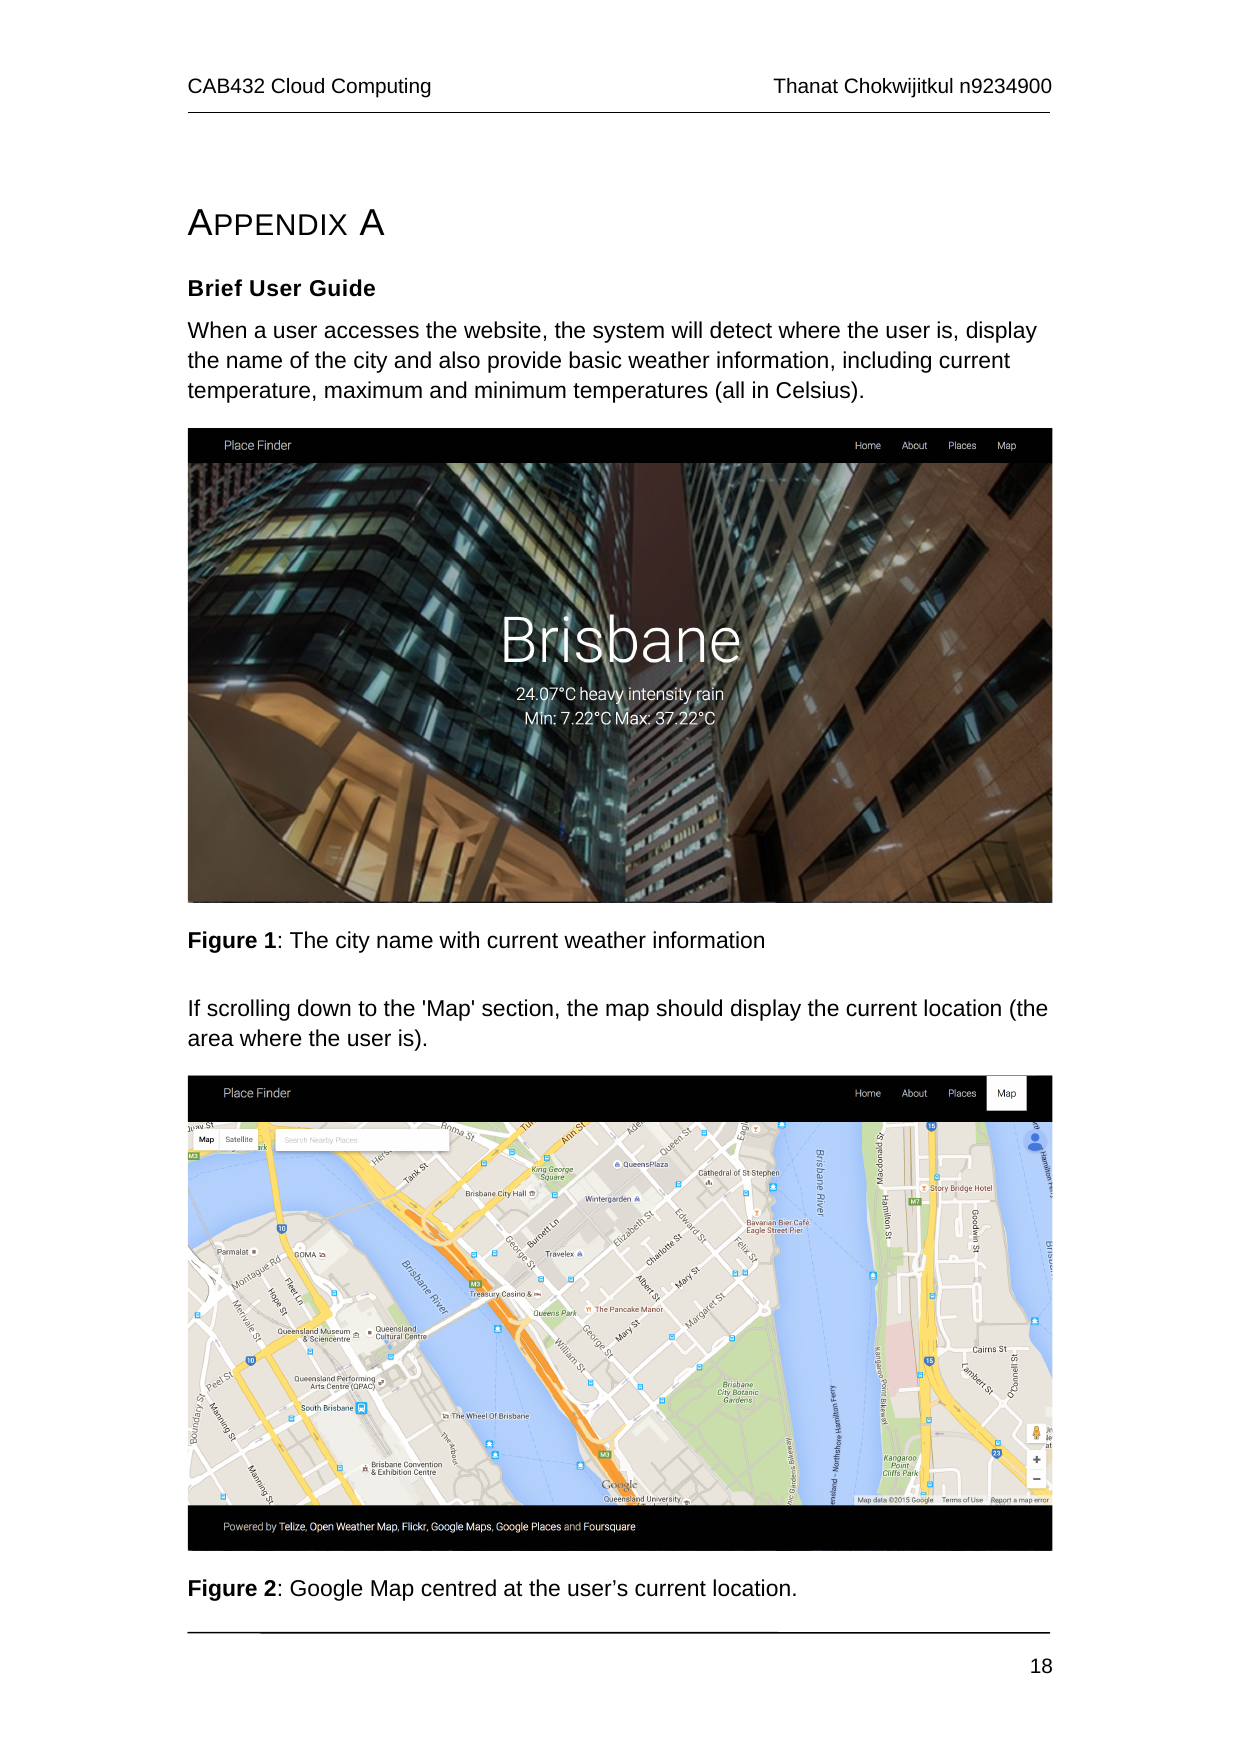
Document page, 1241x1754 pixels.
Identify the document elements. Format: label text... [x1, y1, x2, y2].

picture [187, 428, 1053, 903]
text Figure 2: Google Map centred at the user’s current location. [187, 1575, 1053, 1601]
picture [187, 1075, 1053, 1551]
text Figure 1: The city name with current weather information [187, 927, 1053, 953]
subtitle Brief User Guide [187, 274, 1053, 301]
subtitle Appendix A [187, 200, 1053, 243]
text If scrolling down to the 'Map' section, the map should display the current location (the area where the user is). [187, 994, 1053, 1051]
text When a user accesses the website, the system will detect where the user is, display the name of the city and also provide basic weather information, including current temperature, maximum and minimum temperatures (all in Celsius). [187, 317, 1053, 403]
